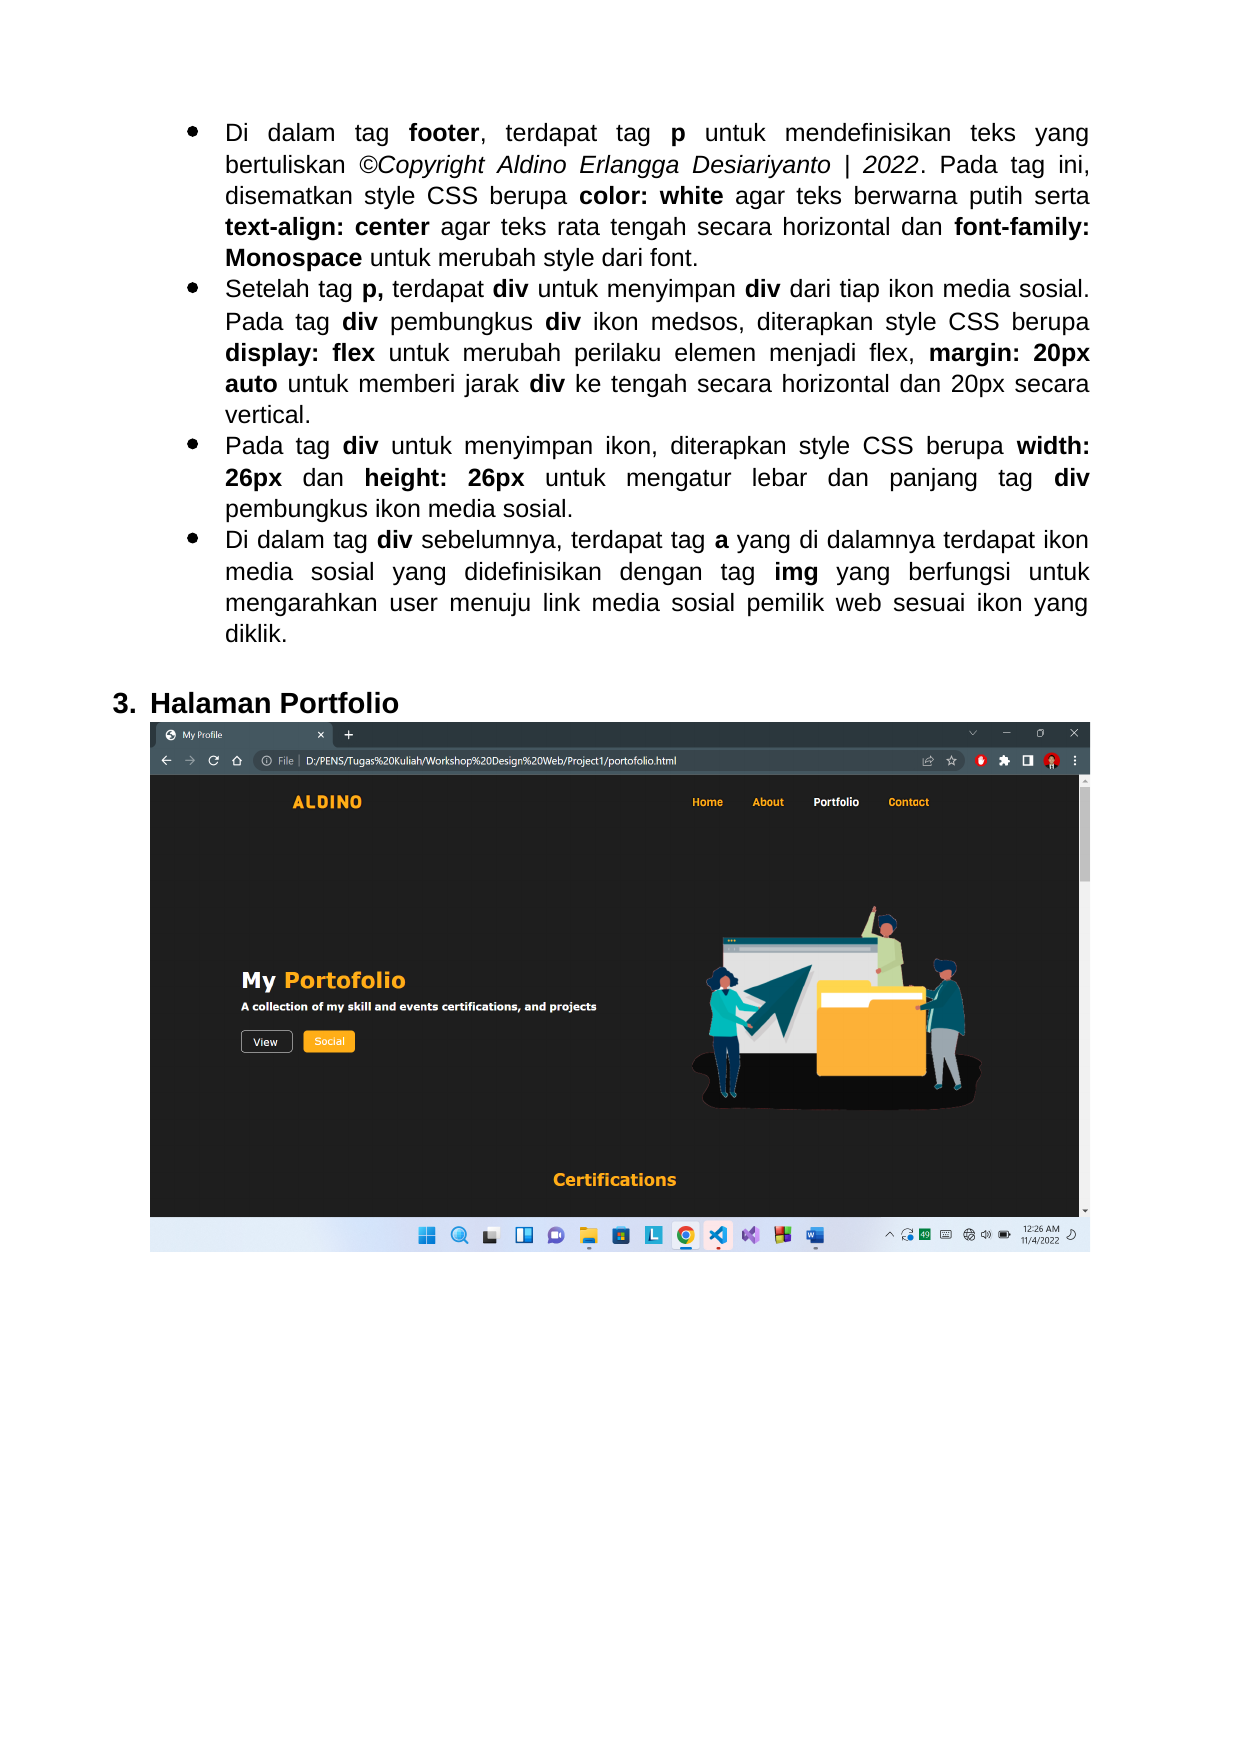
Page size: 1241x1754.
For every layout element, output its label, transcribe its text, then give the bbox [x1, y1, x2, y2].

list Di dalam tag footer, terdapat tag p untuk mendefinisikan teks yang bertuliskan ©Copyright Aldino Erlangga Desiariyanto | 2022. Pada tag ini, disematkan style CSS berupa color: white agar teks berwarna putih serta text-align: center agar teks rata tengah secara horizontal dan font-family: Monospace untuk merubah style dari font. [187, 118, 1090, 272]
list Setelah tag p, terdapat div untuk menyimpan div dari tiap ikon media sosial. Pada tag div pembungkus div ikon medsos, diterapkan style CSS berupa display: flex untuk merubah perilaku elemen menjadi flex, margin: 20px auto untuk memberi jarak div ke tengah secara horizontal dan 20px secara vertical. [187, 274, 1090, 428]
list Halaman Portfolio [112, 686, 1090, 720]
picture [150, 722, 1091, 1252]
list Di dalam tag div sebelumnya, terdapat tag a yang di dalamnya terdapat ikon media sosial yang didefinisikan dengan tag img yang berfungsi untuk mengarahkan user menuju link media sosial pemilik web sesuai ikon yang diklik. [187, 525, 1090, 648]
list Pada tag div untuk menyimpan ikon, diterapkan style CSS berupa width: 26px dan height: 26px untuk mengatur lebar dan panjang tag div pembungkus ikon media sosial. [187, 431, 1090, 523]
